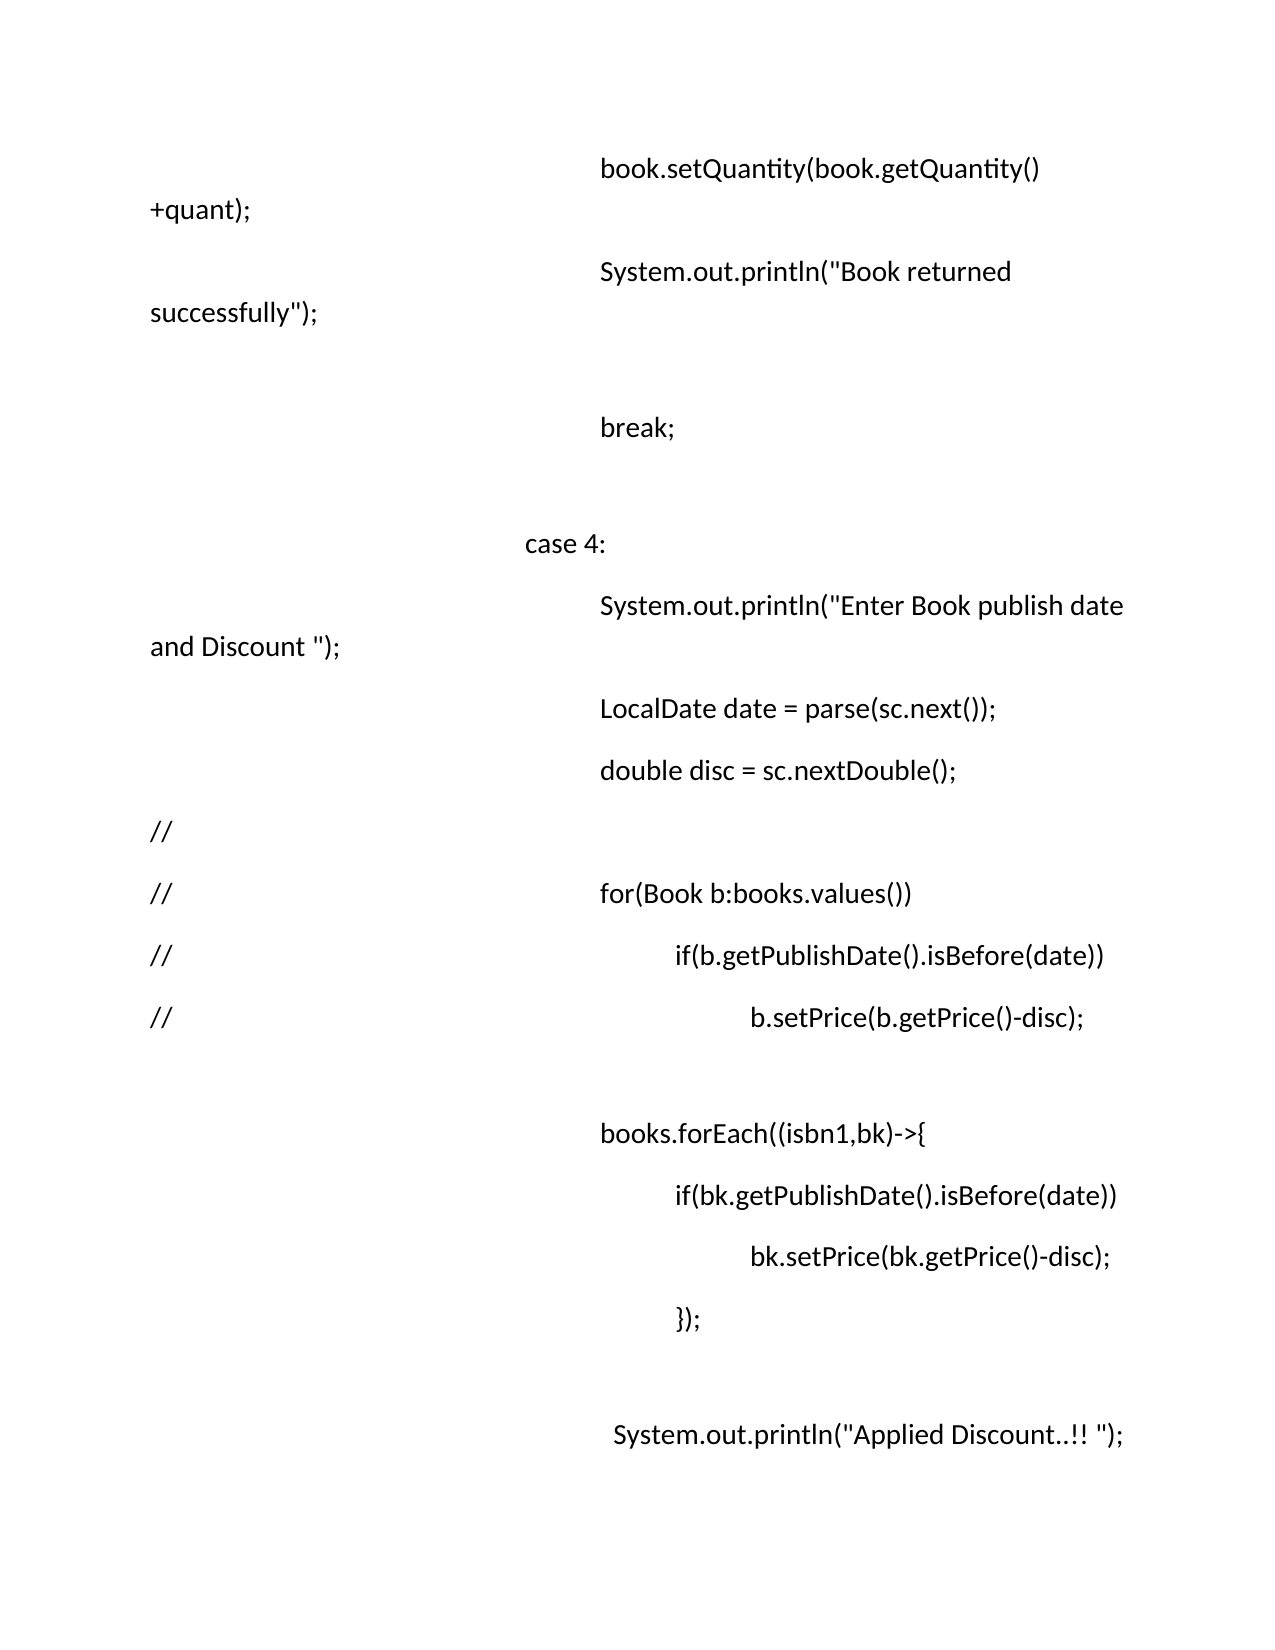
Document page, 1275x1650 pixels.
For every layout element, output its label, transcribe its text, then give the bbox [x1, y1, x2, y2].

text break; [150, 409, 1125, 445]
text // [150, 813, 1125, 849]
text // b.setPrice(b.getPrice()-disc); [150, 999, 1125, 1034]
text book.setQuantity(book.getQuantity()+quant); [150, 150, 1125, 227]
text System.out.println("Book returned successfully"); [150, 253, 1125, 329]
text System.out.println("Applied Discount..!! "); [150, 1416, 1125, 1452]
text LocalDate date = parse(sc.next()); [150, 690, 1125, 726]
text bk.setPrice(bk.getPrice()-disc); [150, 1238, 1125, 1274]
text }); [150, 1300, 1125, 1336]
text case 4: [150, 526, 1125, 561]
text // for(Book b:books.values()) [150, 875, 1125, 911]
text double disc = sc.nextDouble(); [150, 752, 1125, 787]
text books.forEach((isbn1,bk)->{ [150, 1115, 1125, 1150]
text System.out.println("Enter Book publish date and Discount "); [150, 587, 1125, 664]
text // if(b.getPublishDate().isBefore(date)) [150, 937, 1125, 973]
text if(bk.getPublishDate().isBefore(date)) [150, 1177, 1125, 1212]
